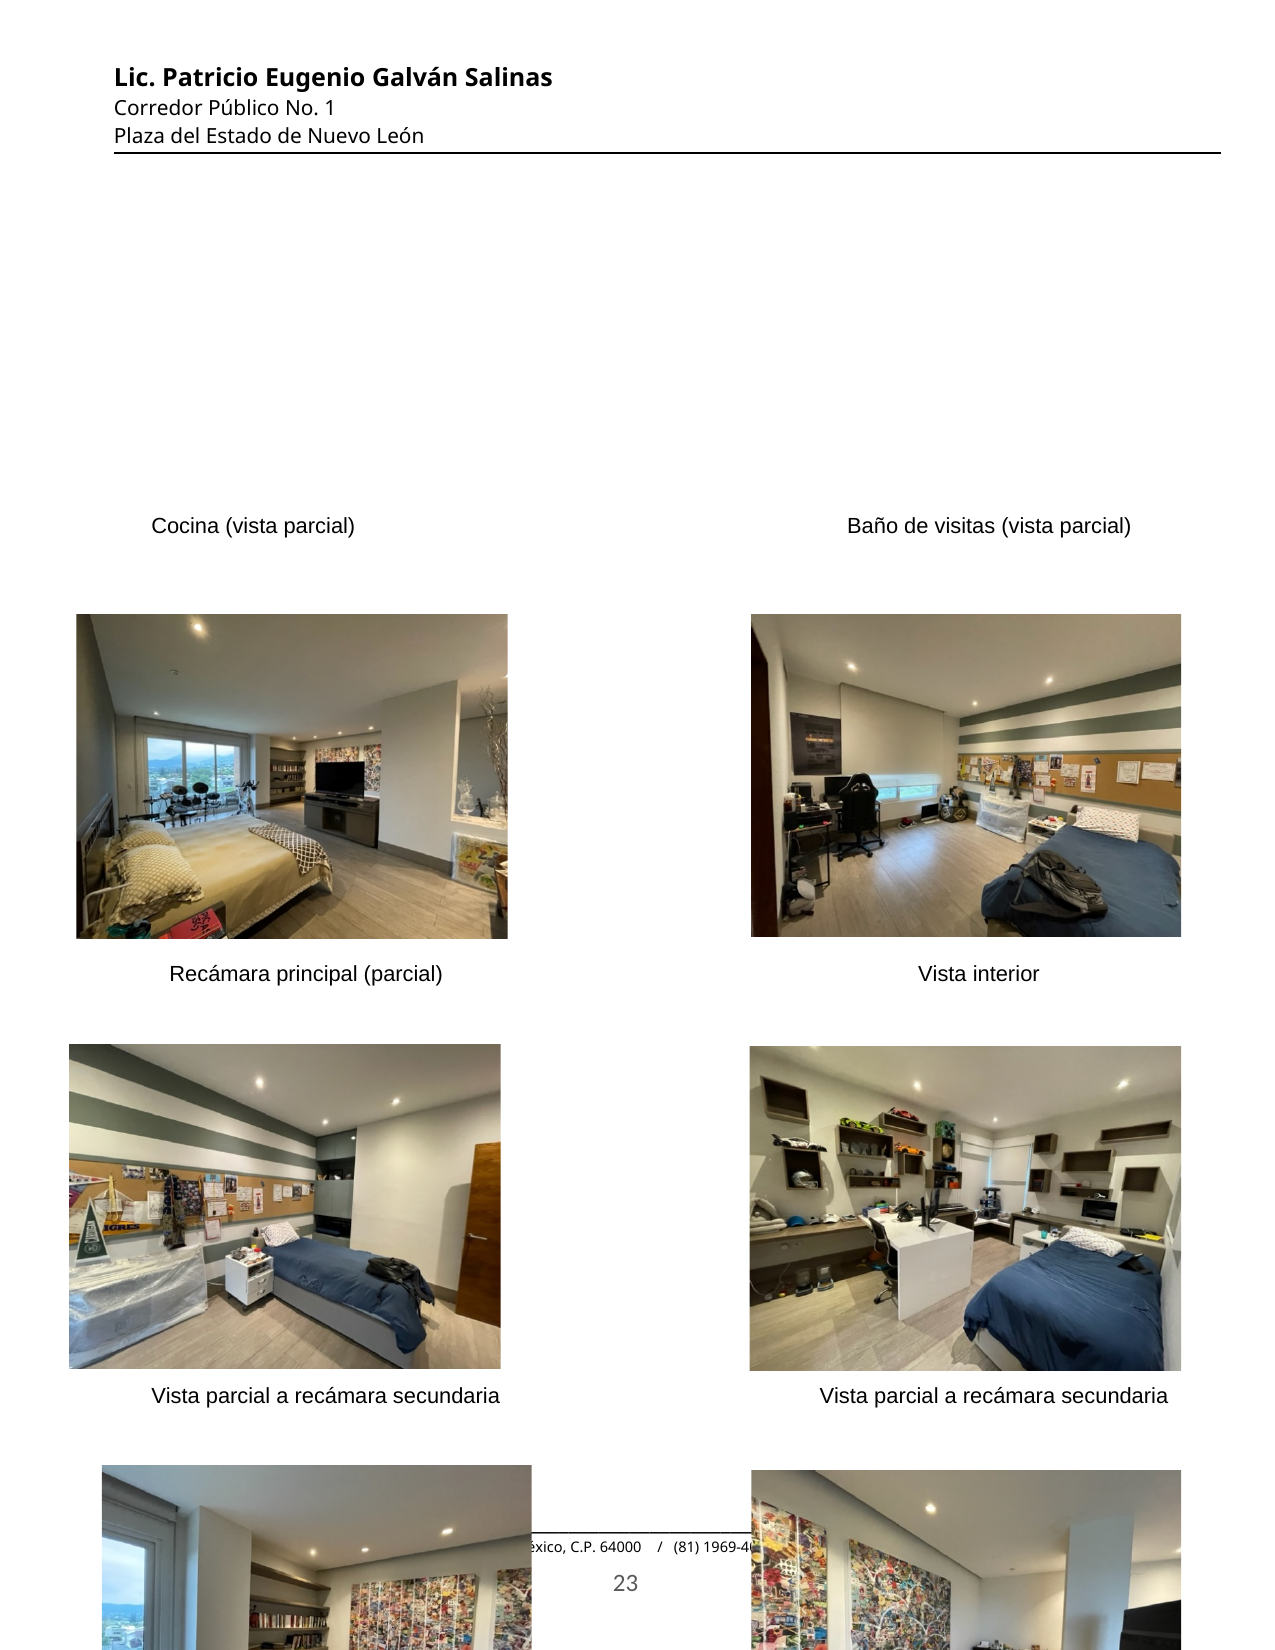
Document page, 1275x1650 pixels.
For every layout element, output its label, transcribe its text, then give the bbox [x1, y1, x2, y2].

picture [76, 614, 508, 939]
picture [69, 1044, 501, 1369]
table_header Vista parcial a recámara secundaria [140, 1383, 653, 1433]
table_header Recámara principal (parcial) [140, 961, 653, 1011]
table_header Vista parcial a recámara secundaria [654, 1383, 1249, 1433]
table_header Baño de visitas (vista parcial) [654, 513, 1249, 563]
picture [751, 614, 1182, 937]
table_header Cocina (vista parcial) [140, 513, 653, 563]
picture [749, 1046, 1182, 1371]
picture [751, 1470, 1182, 1650]
table_header Vista interior [654, 961, 1249, 1011]
picture [101, 1465, 532, 1650]
